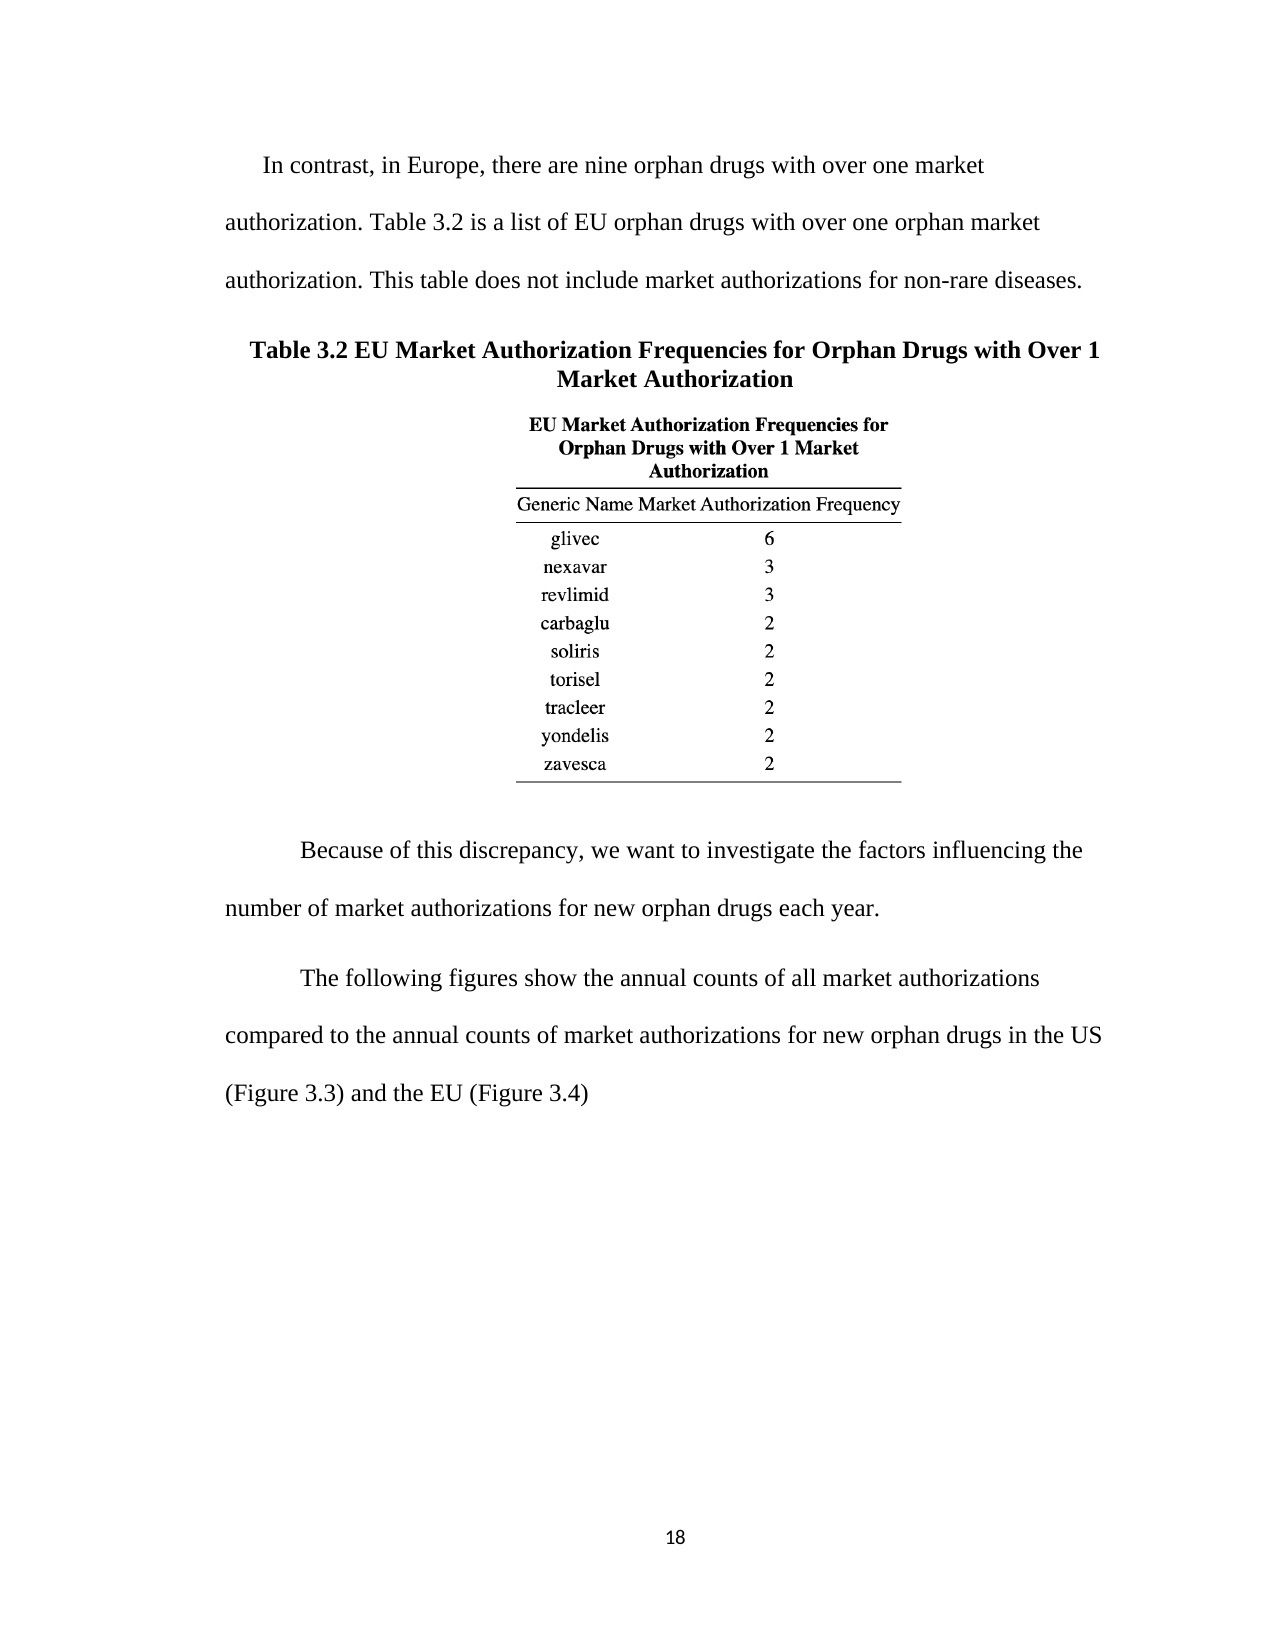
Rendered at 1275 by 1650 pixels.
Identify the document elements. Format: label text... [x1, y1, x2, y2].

picture [503, 405, 922, 798]
text In contrast, in Europe, there are nine orphan drugs with over one market authorization. Table 3.2 is a list of EU orphan drugs with over one orphan market authorization. This table does not include market authorizations for non-rare diseases. [225, 150, 1125, 294]
text Table 3.2 EU Market Authorization Frequencies for Orphan Drugs with Over 1 Market Authorization [225, 335, 1125, 392]
text Because of this discrepancy, we want to investigate the factors influencing the number of market authorizations for new orphan drugs each year. [225, 835, 1125, 922]
text The following figures show the annual counts of all market authorizations compared to the annual counts of market authorizations for new orphan drugs in the US (Figure 3.3) and the EU (Figure 3.4) [225, 963, 1125, 1107]
